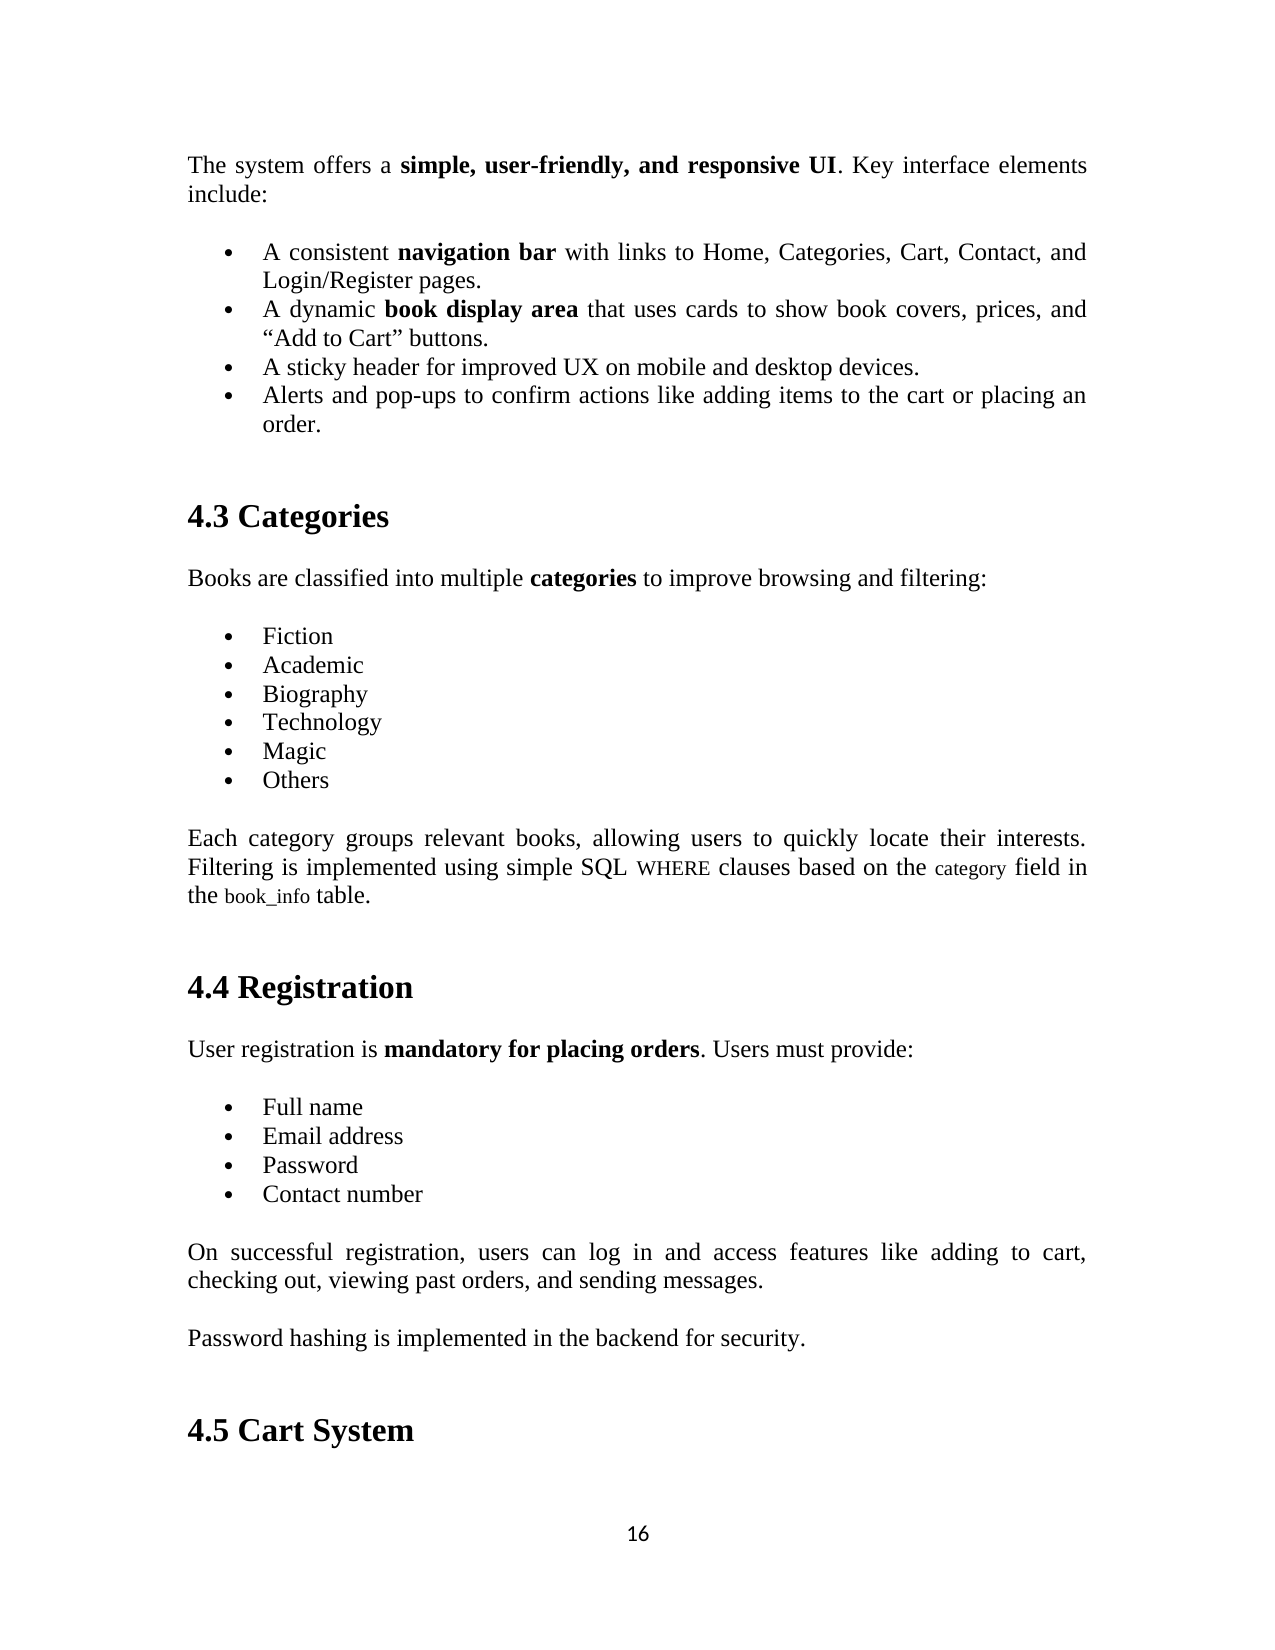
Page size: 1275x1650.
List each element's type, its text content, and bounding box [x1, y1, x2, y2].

list A consistent navigation bar with links to Home, Categories, Cart, Contact, and Login/Register pages. [225, 237, 1087, 294]
list Alerts and pop-ups to confirm actions like adding items to the cart or placing an order. [225, 380, 1087, 438]
list Academic [225, 650, 1087, 679]
text Password hashing is implemented in the backend for security. [187, 1323, 1087, 1352]
text Books are classified into multiple categories to improve browsing and filtering: [187, 563, 1087, 592]
list A sticky header for improved UX on mobile and desktop devices. [225, 352, 1087, 380]
text The system offers a simple, user-friendly, and responsive UI. Key interface elements include: [187, 150, 1087, 207]
list Contact number [225, 1179, 1087, 1207]
list Others [225, 765, 1087, 794]
list Fiction [225, 621, 1087, 650]
list Password [225, 1150, 1087, 1179]
text 4.3 Categories [187, 496, 1087, 534]
list Full name [225, 1092, 1087, 1121]
text Each category groups relevant books, allowing users to quickly locate their interests. Filtering is implemented using simple SQL WHERE clauses based on the category field in the book_info table. [187, 823, 1087, 909]
list Biography [225, 679, 1087, 707]
text User registration is mandatory for placing orders. Users must provide: [187, 1034, 1087, 1063]
text 4.5 Cart System [187, 1410, 1087, 1448]
list Email address [225, 1121, 1087, 1150]
text 4.4 Registration [187, 967, 1087, 1005]
list A dynamic book display area that uses cards to show book covers, prices, and “Add to Cart” buttons. [225, 294, 1087, 352]
text On successful registration, users can log in and access features like adding to cart, checking out, viewing past orders, and sending messages. [187, 1237, 1087, 1294]
list Magic [225, 736, 1087, 765]
list Technology [225, 707, 1087, 736]
